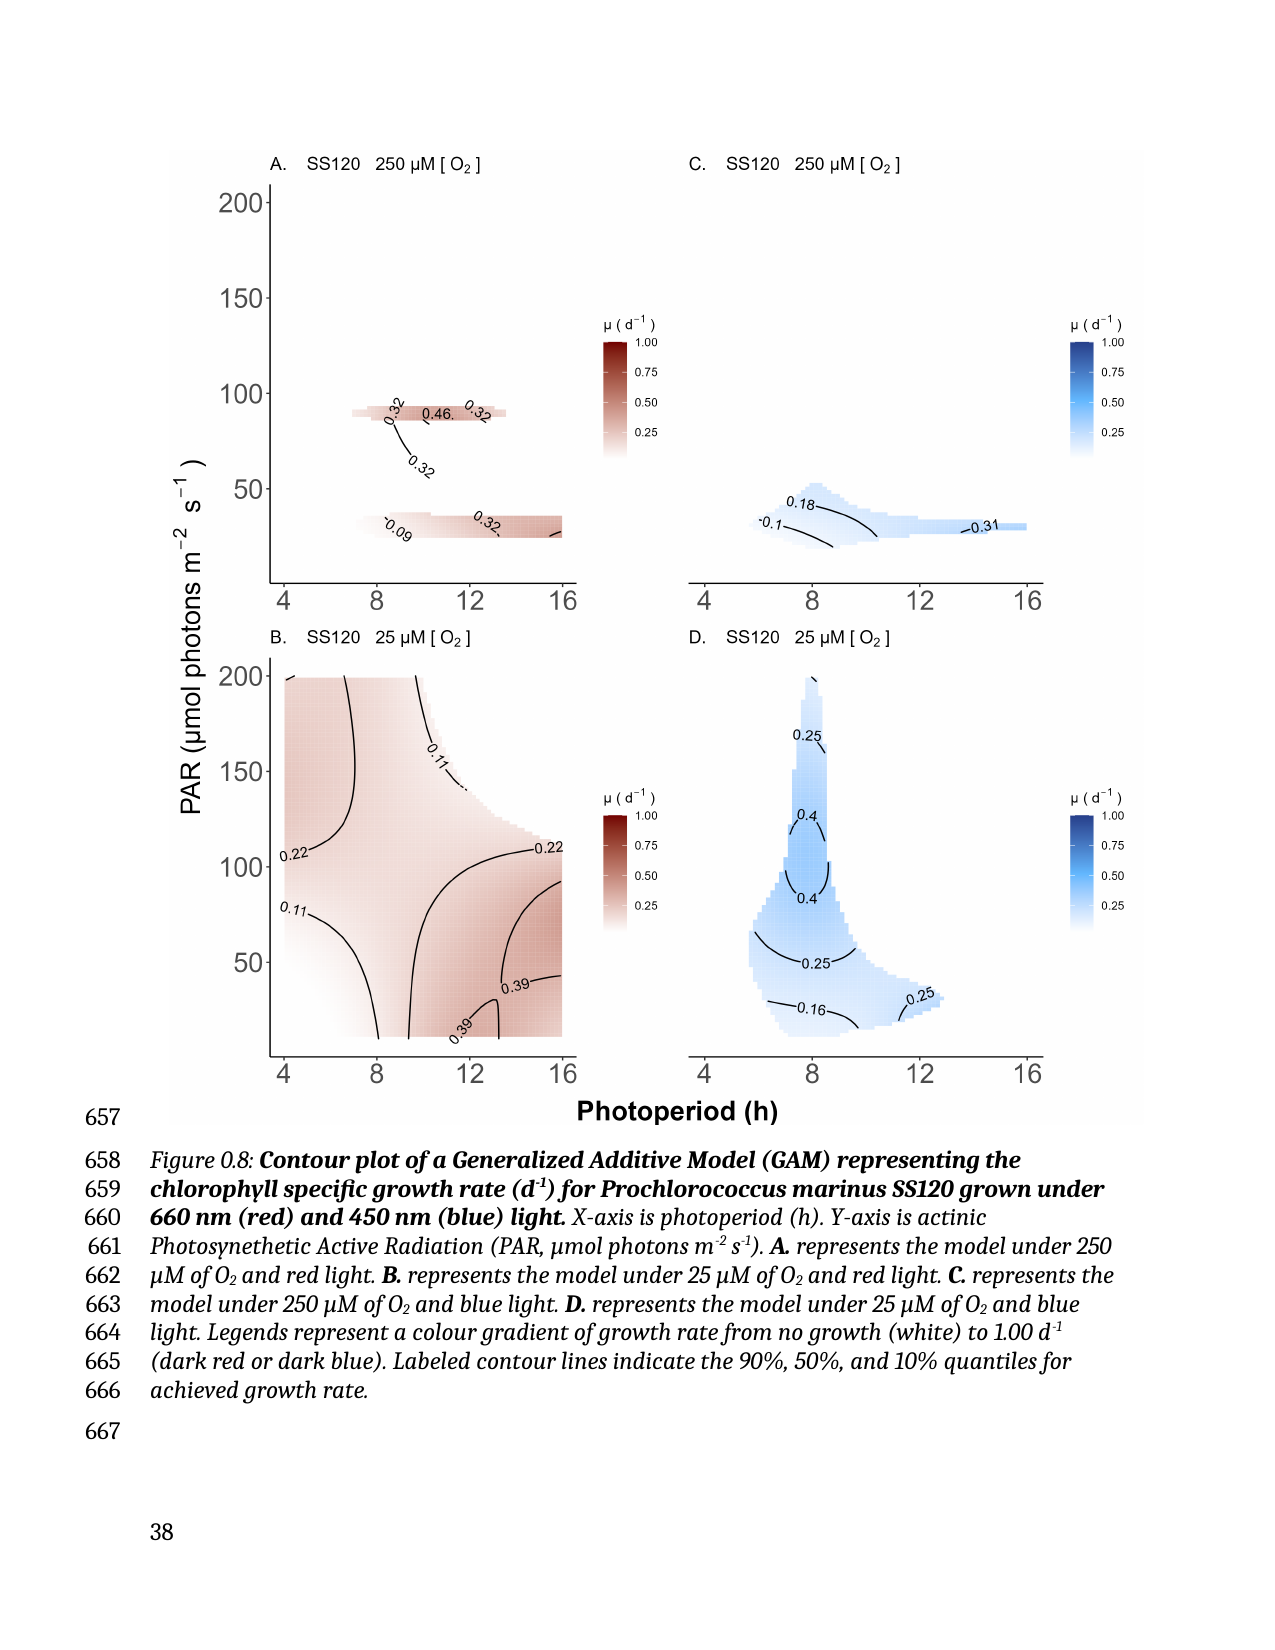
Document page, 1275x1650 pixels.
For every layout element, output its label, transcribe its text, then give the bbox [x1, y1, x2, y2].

text Figure 0.8: Contour plot of a Generalized Additive Model (GAM) representing the chlorophyll specific growth rate (d-1) for Prochlorococcus marinus SS120 grown under 660 nm (red) and 450 nm (blue) light. X-axis is photoperiod (h). Y-axis is actinic Photosynethetic Active Radiation (PAR, µmol photons m-2 s-1). A. represents the model under 250 µM of O2 and red light. B. represents the model under 25 µM of O2 and red light. C. represents the model under 250 µM of O2 and blue light. D. represents the model under 25 µM of O2 and blue light. Legends represent a colour gradient of growth rate from no growth (white) to 1.00 d-1 (dark red or dark blue). Labeled contour lines indicate the 90%, 50%, and 10% quantiles for achieved growth rate. [150, 1146, 1125, 1404]
picture [168, 150, 1144, 1125]
